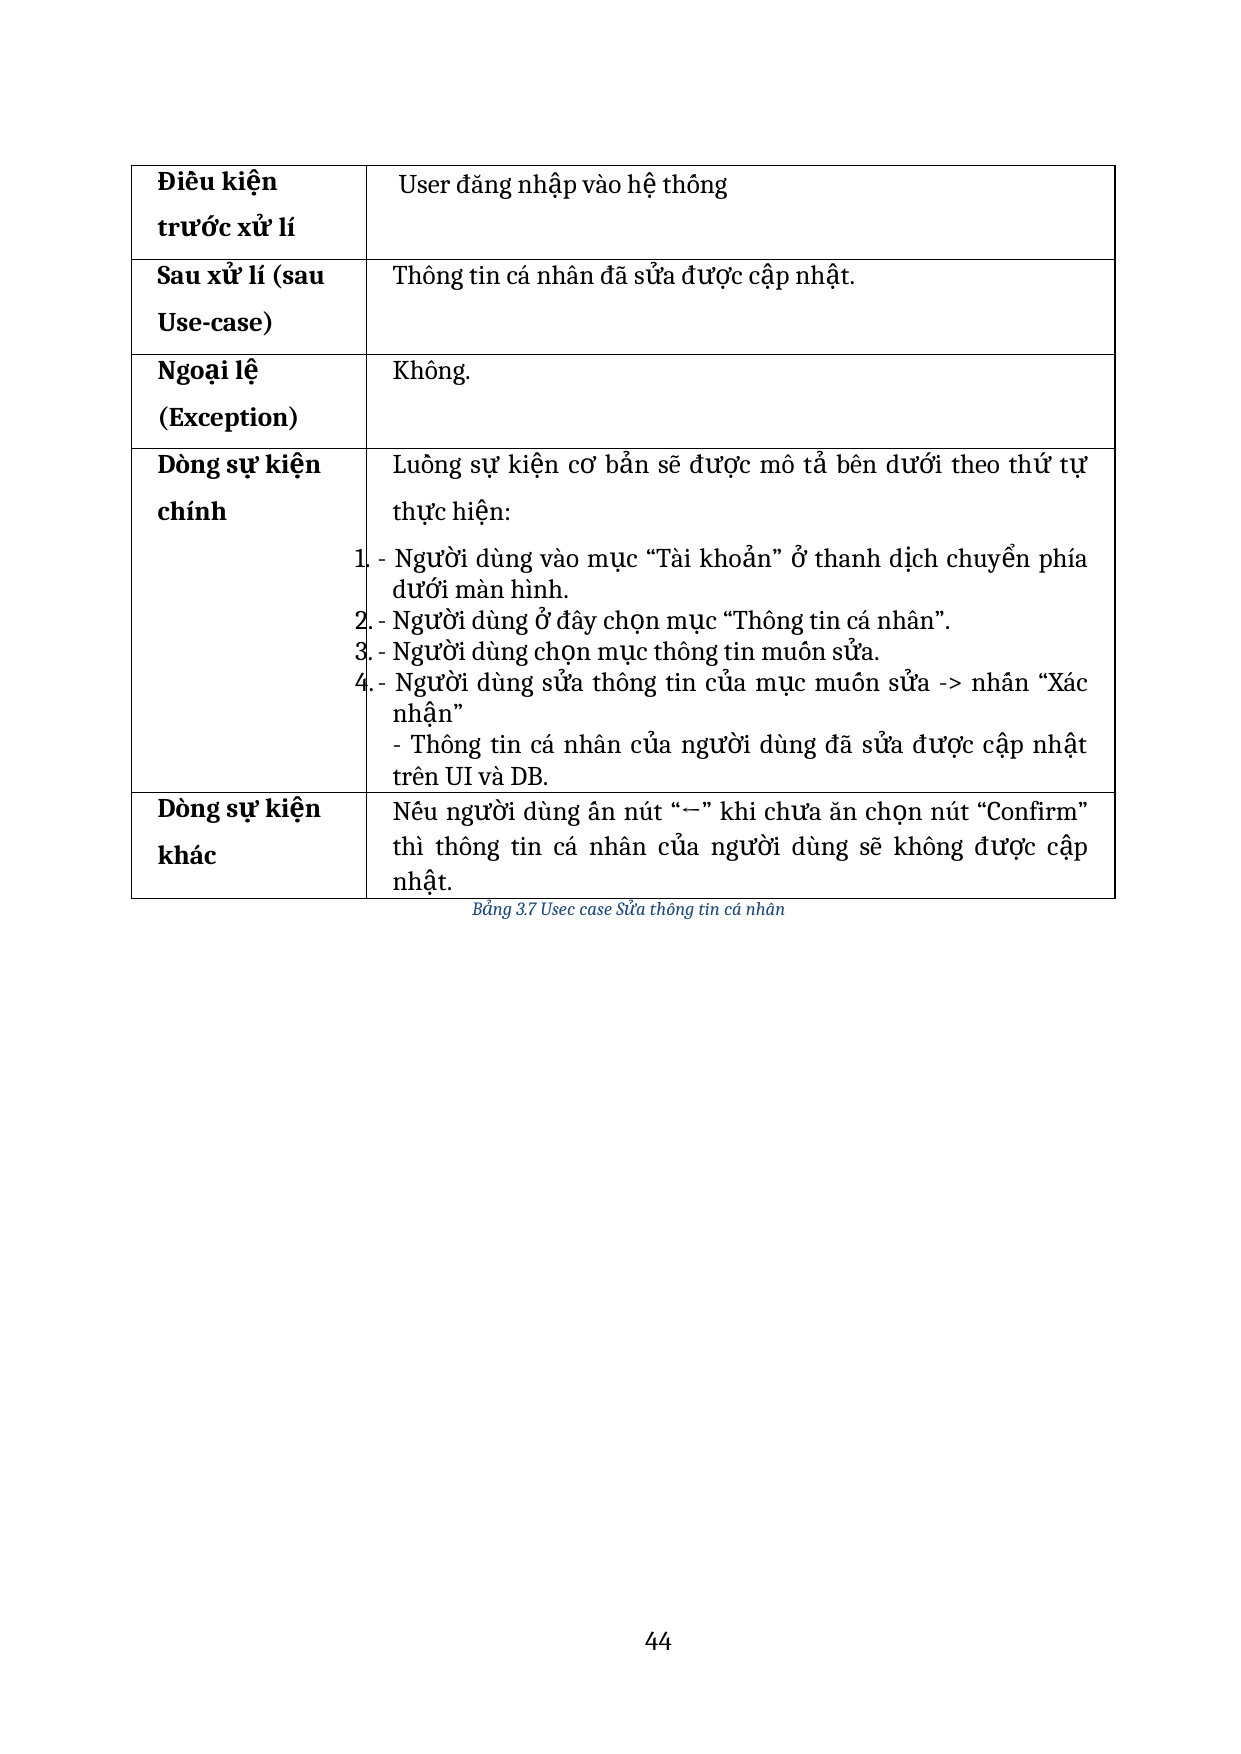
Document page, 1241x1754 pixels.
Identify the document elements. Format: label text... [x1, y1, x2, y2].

table_cell Nếu người dùng ấn nút “←” khi chưa ăn chọn nút “Confirm” thì thông tin cá nhân của người dùng sẽ không được cập nhật. [367, 793, 1114, 898]
table_cell Không. [367, 355, 1114, 448]
table_cell Dòng sự kiện chính [132, 449, 366, 792]
text Bảng 3.6 Usec case Sửa thông tin cá nhân [56, 899, 1203, 921]
table_cell Ngoại lệ (Exception) [132, 355, 366, 448]
table_cell Điều kiện trước xử lí [132, 166, 366, 259]
table_cell Thông tin cá nhân đã sửa được cập nhật. [367, 260, 1114, 354]
table_cell Dòng sự kiện khác [132, 793, 366, 898]
table_cell User đăng nhập vào hệ thống [367, 166, 1114, 259]
table_cell Luồng sự kiện cơ bản sẽ được mô tả bên dưới theo thứ tự thực hiện: - Người dùng vào mục “Tài khoản” ở thanh dịch chuyển phía dưới màn hình. - Người dùng ở đây chọn mục “Thông tin cá nhân”. - Người dùng chọn mục thông tin muốn sửa. - Người dùng sửa thông tin của mục muốn sửa -> nhấn “Xác nhận” - Thông tin cá nhân của người dùng đã sửa được cập nhật trên UI và DB. [367, 449, 1114, 792]
table_cell Sau xử lí (sau Use-case) [132, 260, 366, 354]
